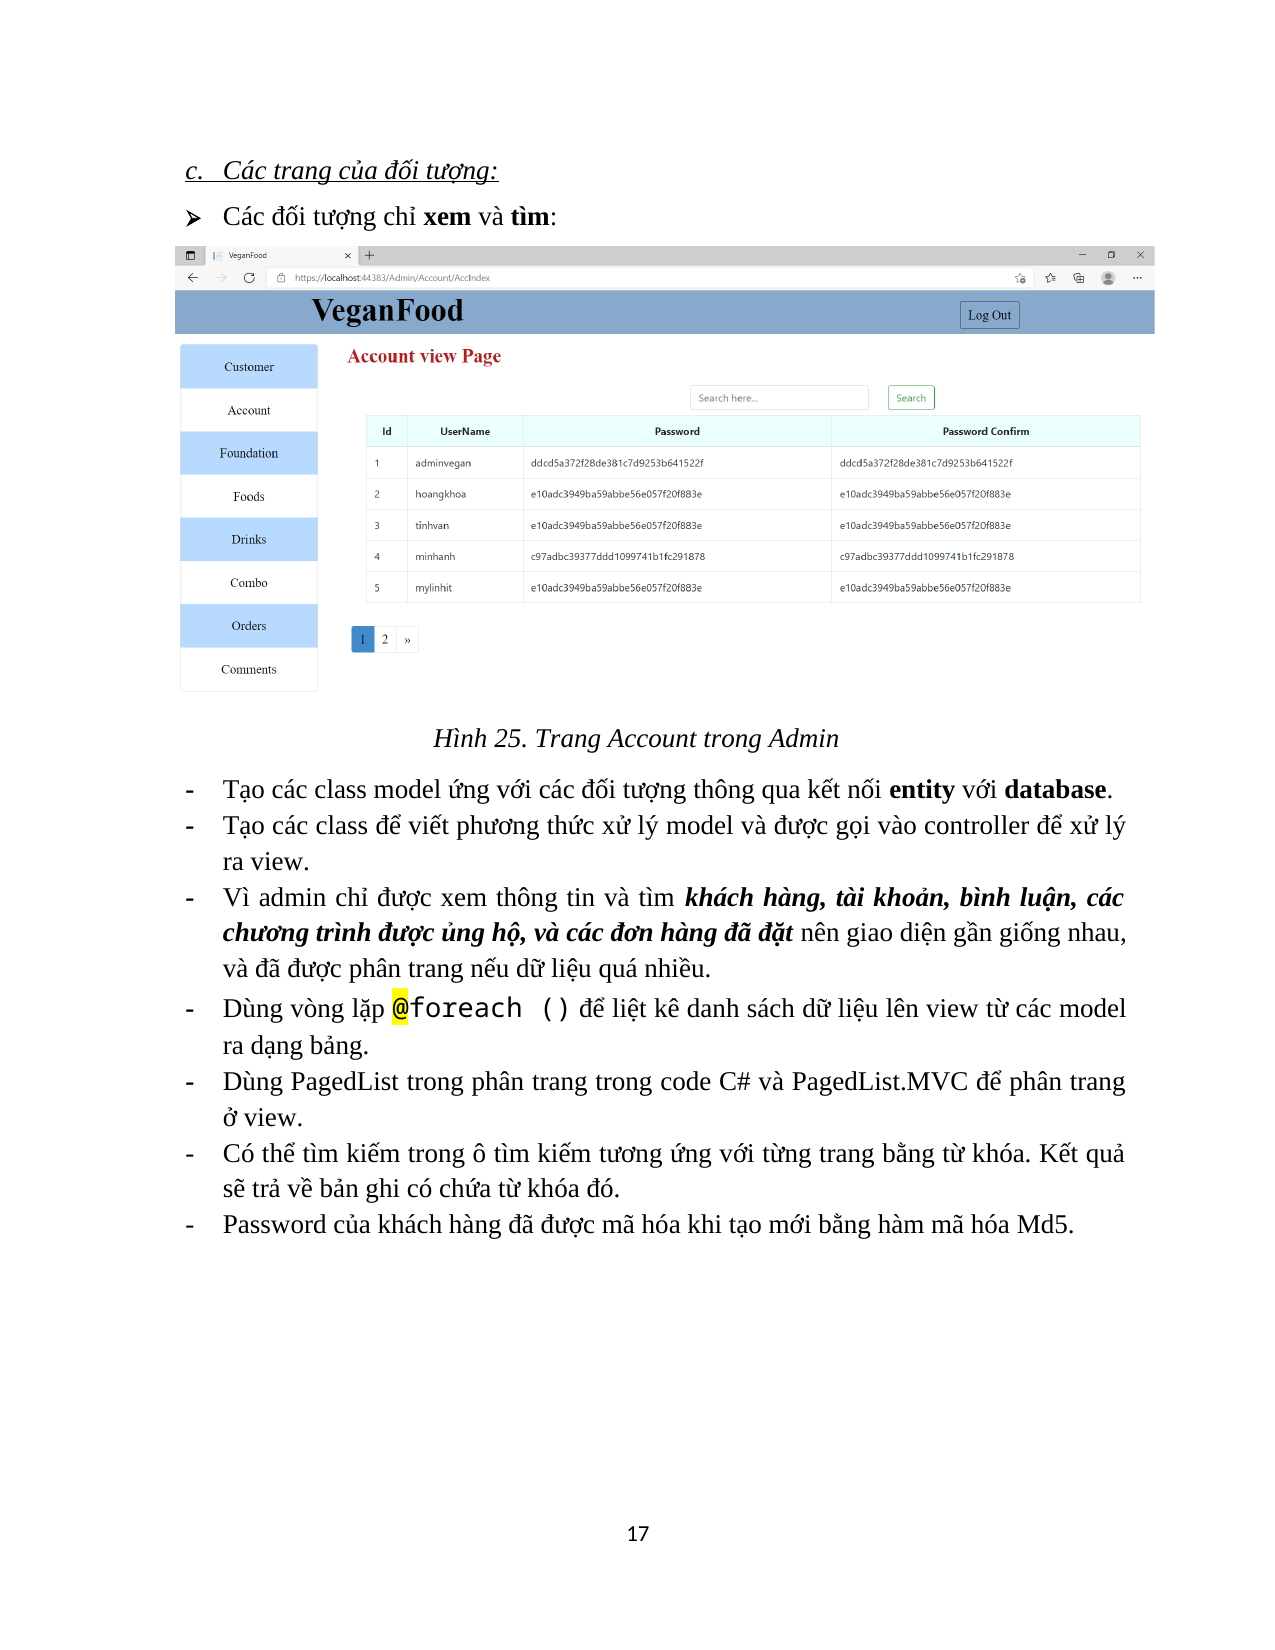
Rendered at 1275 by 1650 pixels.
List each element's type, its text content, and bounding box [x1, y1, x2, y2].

list Password của khách hàng đã được mã hóa khi tạo mới bằng hàm mã hóa Md5. [185, 1208, 1127, 1239]
list Tạo các class model ứng với các đối tượng thông qua kết nối entity với database. [185, 774, 1127, 805]
list Dùng PagedList trong phân trang trong code C# và PagedList.MVC để phân trang ở view. [185, 1065, 1127, 1132]
list Dùng vòng lặp @foreach () để liệt kê danh sách dữ liệu lên view từ các model ra dạng bảng. [185, 988, 1127, 1061]
list Tạo các class để viết phương thức xử lý model và được gọi vào controller để xử lý ra view. [185, 809, 1127, 876]
list Vì admin chỉ được xem thông tin và tìm khách hàng, tài khoản, bình luận, các chương trình được ủng hộ, và các đơn hàng đã đặt nên giao diện gần giống nhau, và đã được phân trang nếu dữ liệu quá nhiều. [185, 881, 1127, 983]
list Các đối tượng chỉ xem và tìm: [185, 201, 1127, 232]
list Có thể tìm kiếm trong ô tìm kiếm tương ứng với từng trang bằng từ khóa. Kết quả sẽ trả về bản ghi có chứa từ khóa đó. [185, 1137, 1127, 1203]
list Các trang của đối tượng: [185, 154, 1127, 185]
picture [175, 246, 1155, 698]
